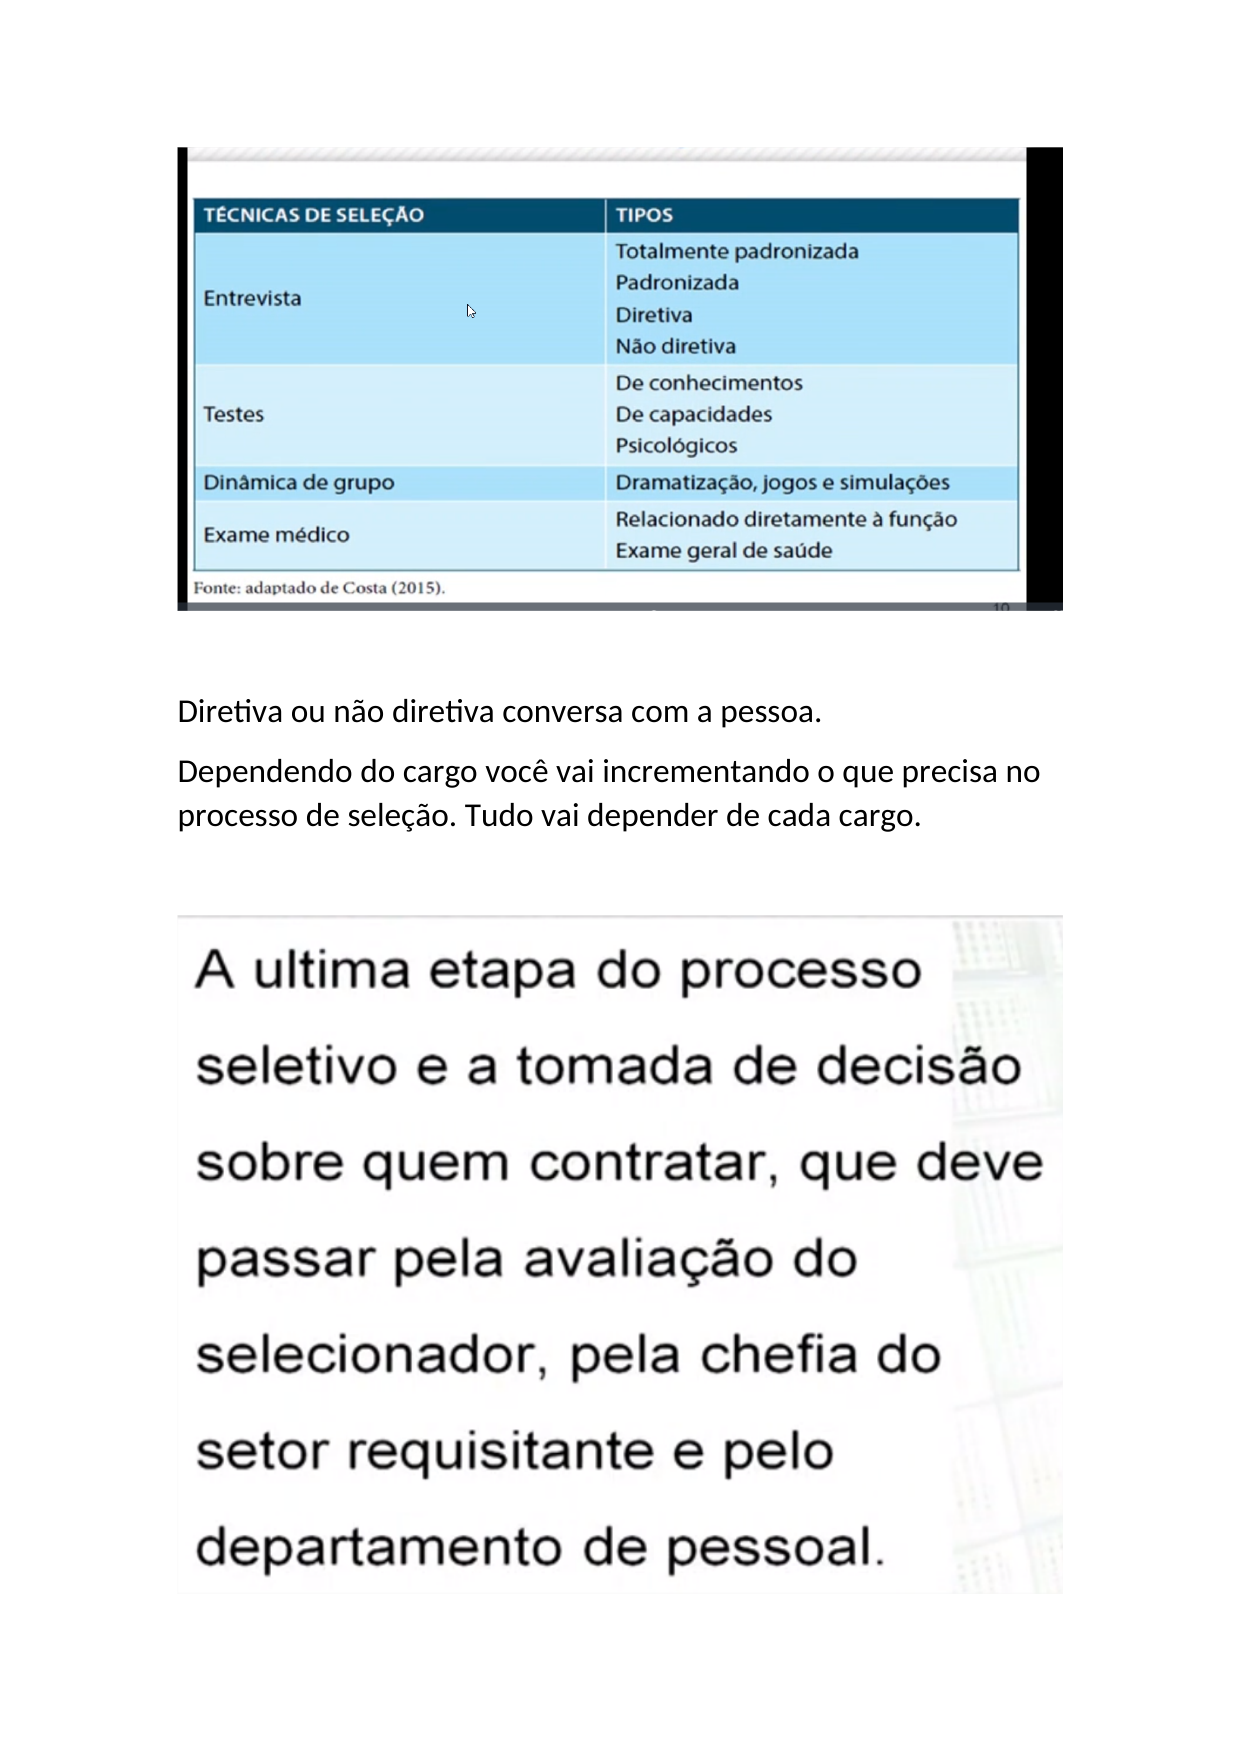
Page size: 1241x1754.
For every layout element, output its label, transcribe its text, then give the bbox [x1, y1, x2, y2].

text Dependendo do cargo você vai incrementando o que precisa no processo de seleção. Tudo vai depender de cada cargo. [177, 750, 1063, 835]
picture [177, 915, 1063, 1594]
text Diretiva ou não diretiva conversa com a pessoa. [177, 690, 1063, 730]
picture [177, 147, 1063, 611]
